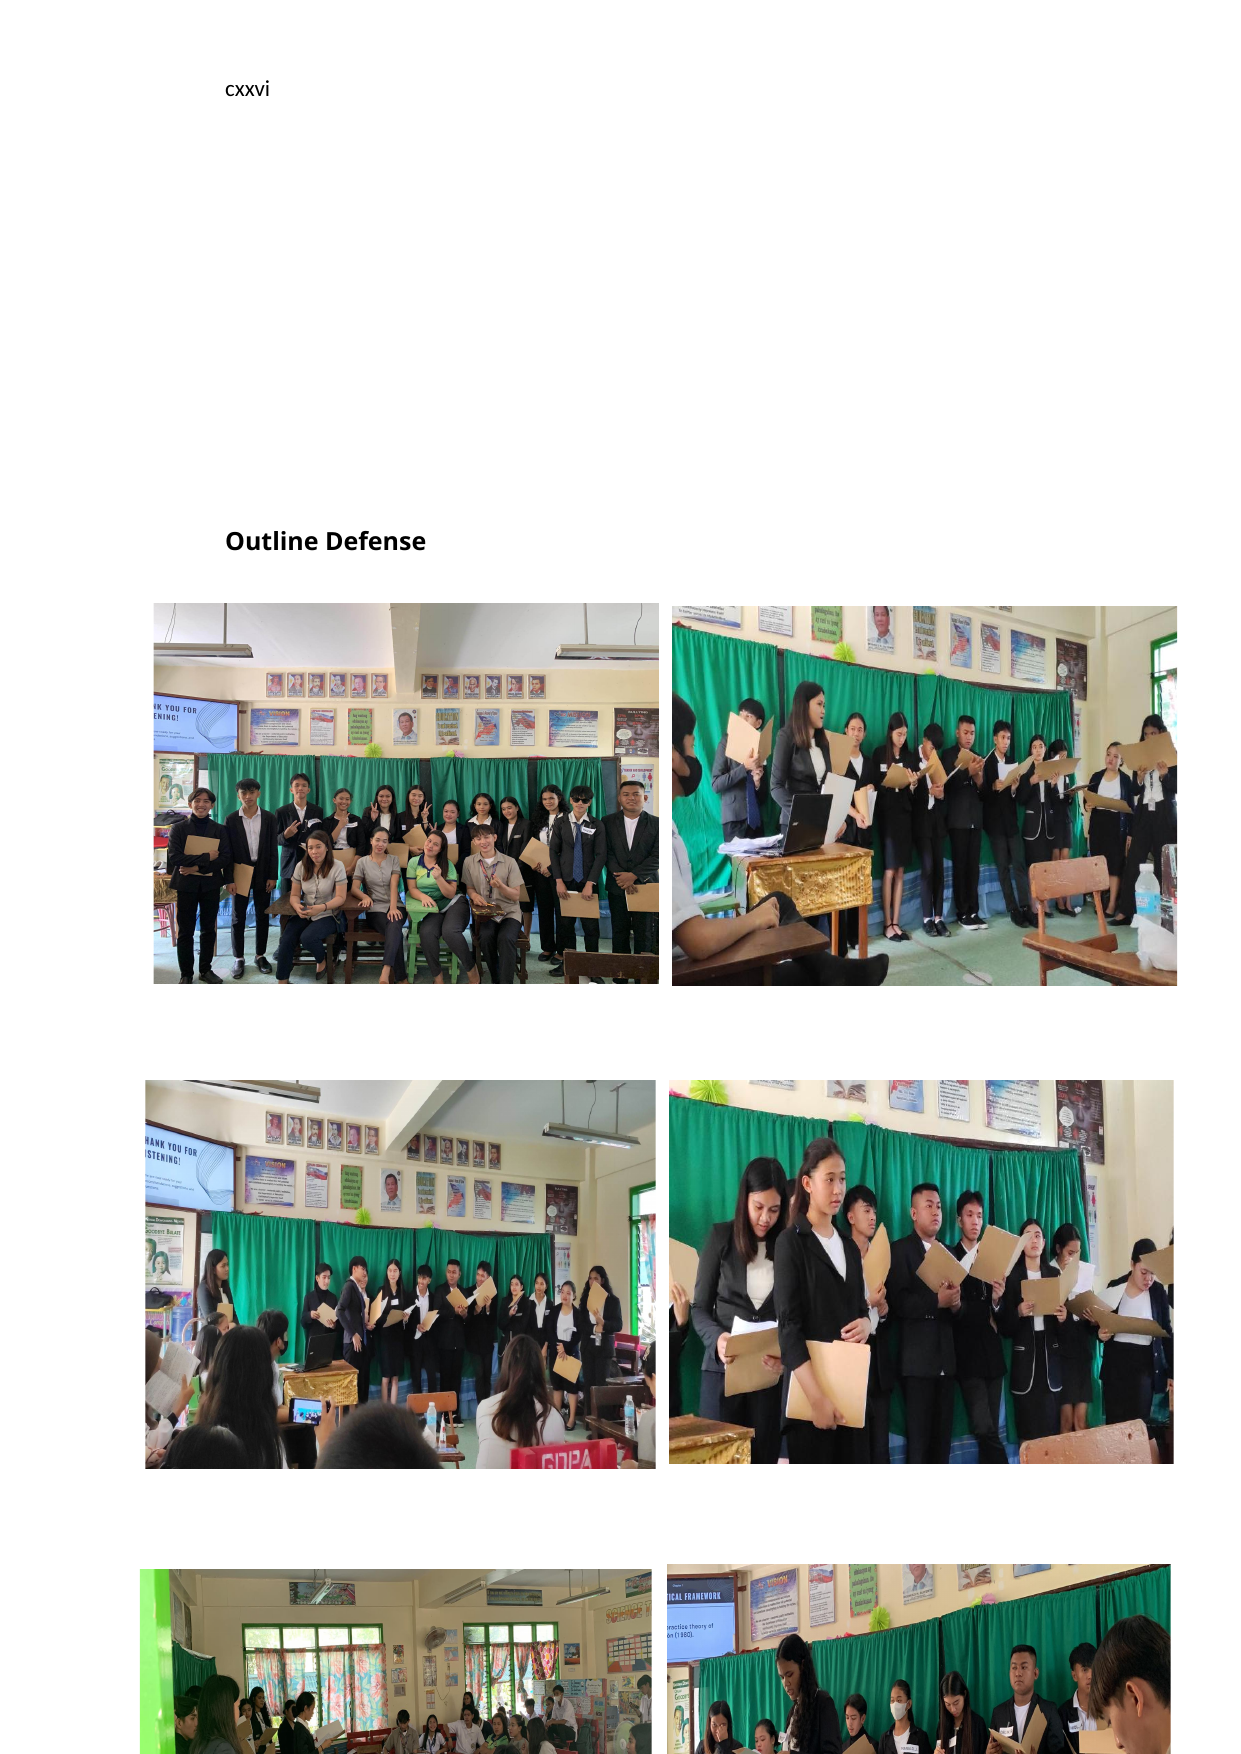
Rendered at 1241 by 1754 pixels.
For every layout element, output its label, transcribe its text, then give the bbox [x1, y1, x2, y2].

picture [139, 1569, 652, 1754]
text Outline Defense [225, 524, 1090, 558]
picture [145, 1080, 656, 1469]
picture [153, 603, 659, 984]
picture [669, 1080, 1174, 1464]
picture [667, 1564, 1171, 1754]
picture [672, 606, 1178, 986]
